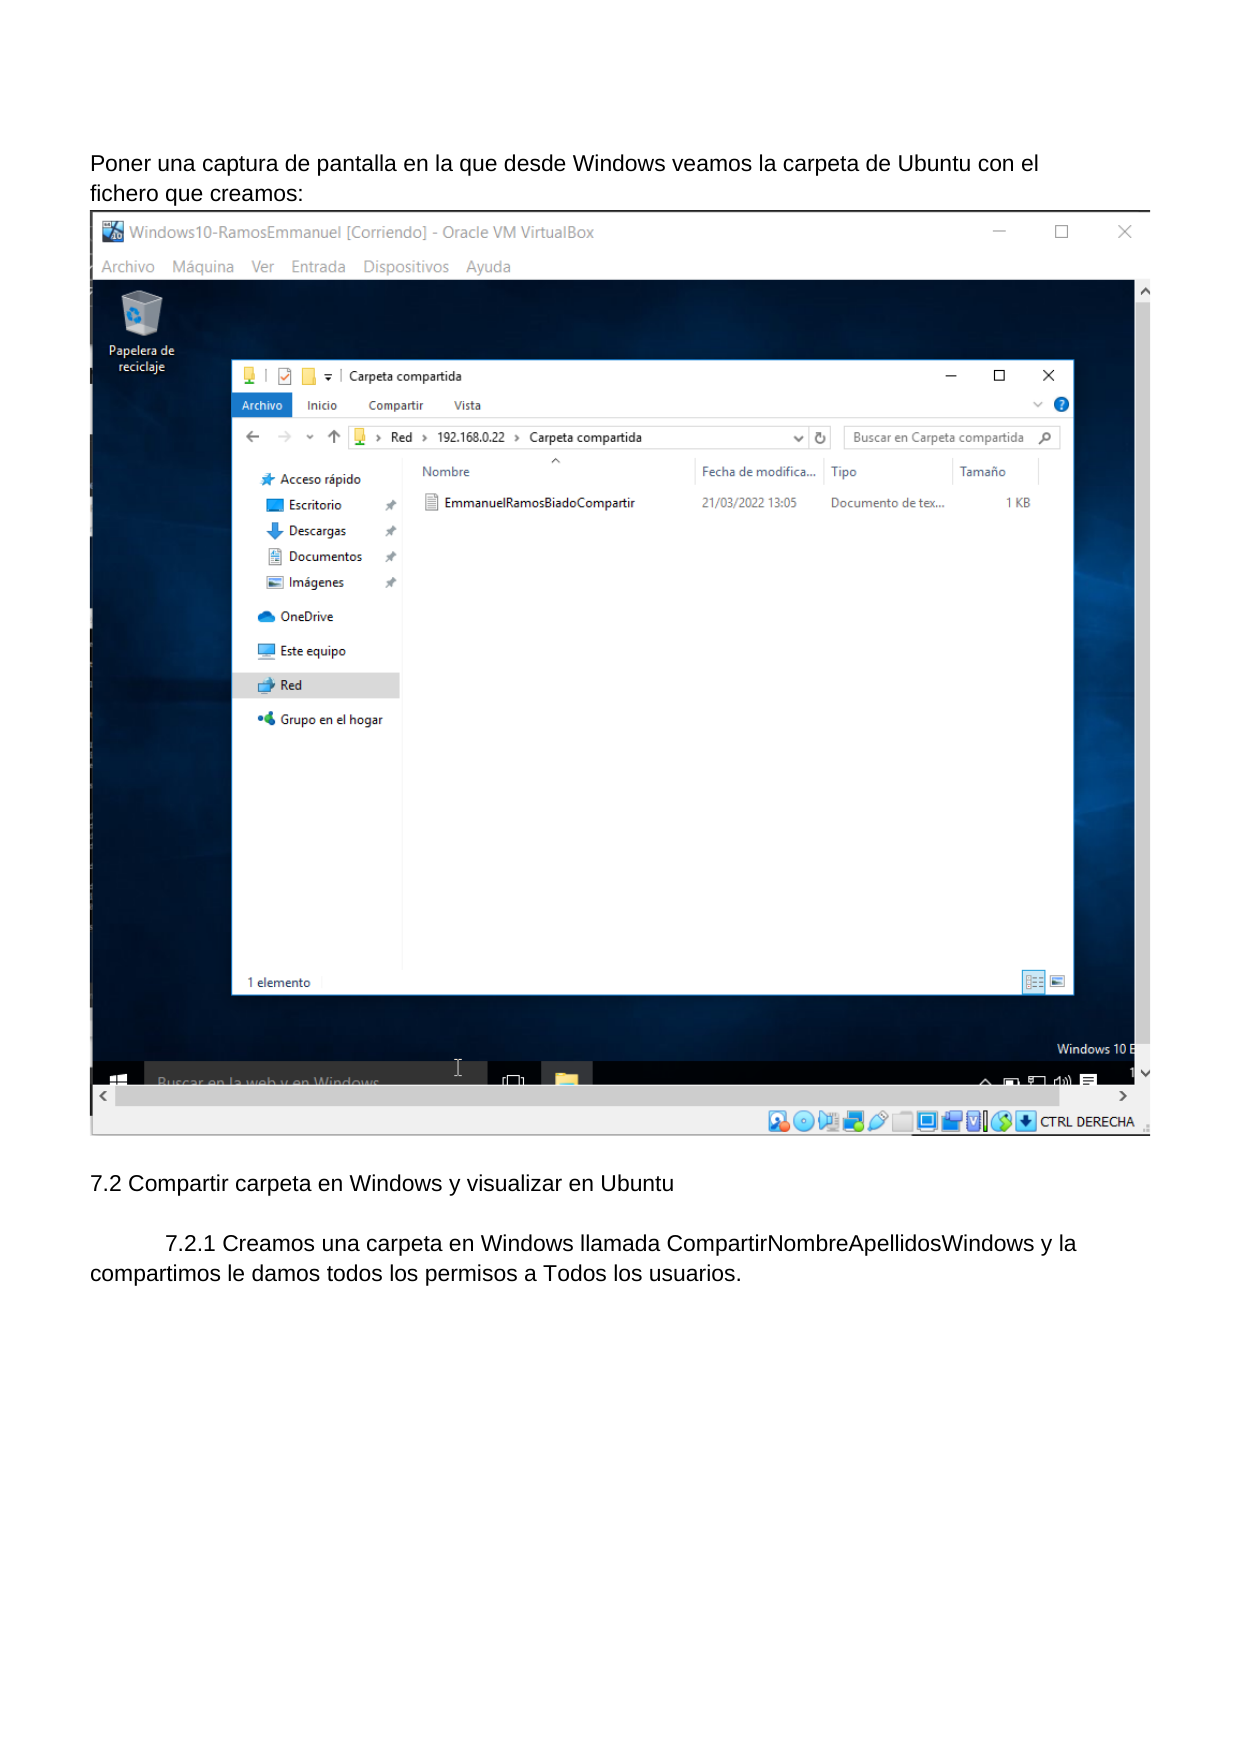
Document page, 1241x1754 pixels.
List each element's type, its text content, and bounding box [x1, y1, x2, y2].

text 7.2 Compartir carpeta en Windows y visualizar en Ubuntu [90, 1169, 1090, 1196]
text Poner una captura de pantalla en la que desde Windows veamos la carpeta de Ubuntu con el fichero que creamos: [90, 150, 1090, 207]
picture [89, 210, 1151, 1136]
text 7.2.1 Creamos una carpeta en Windows llamada CompartirNombreApellidosWindows y la compartimos le damos todos los permisos a Todos los usuarios. [90, 1230, 1090, 1286]
